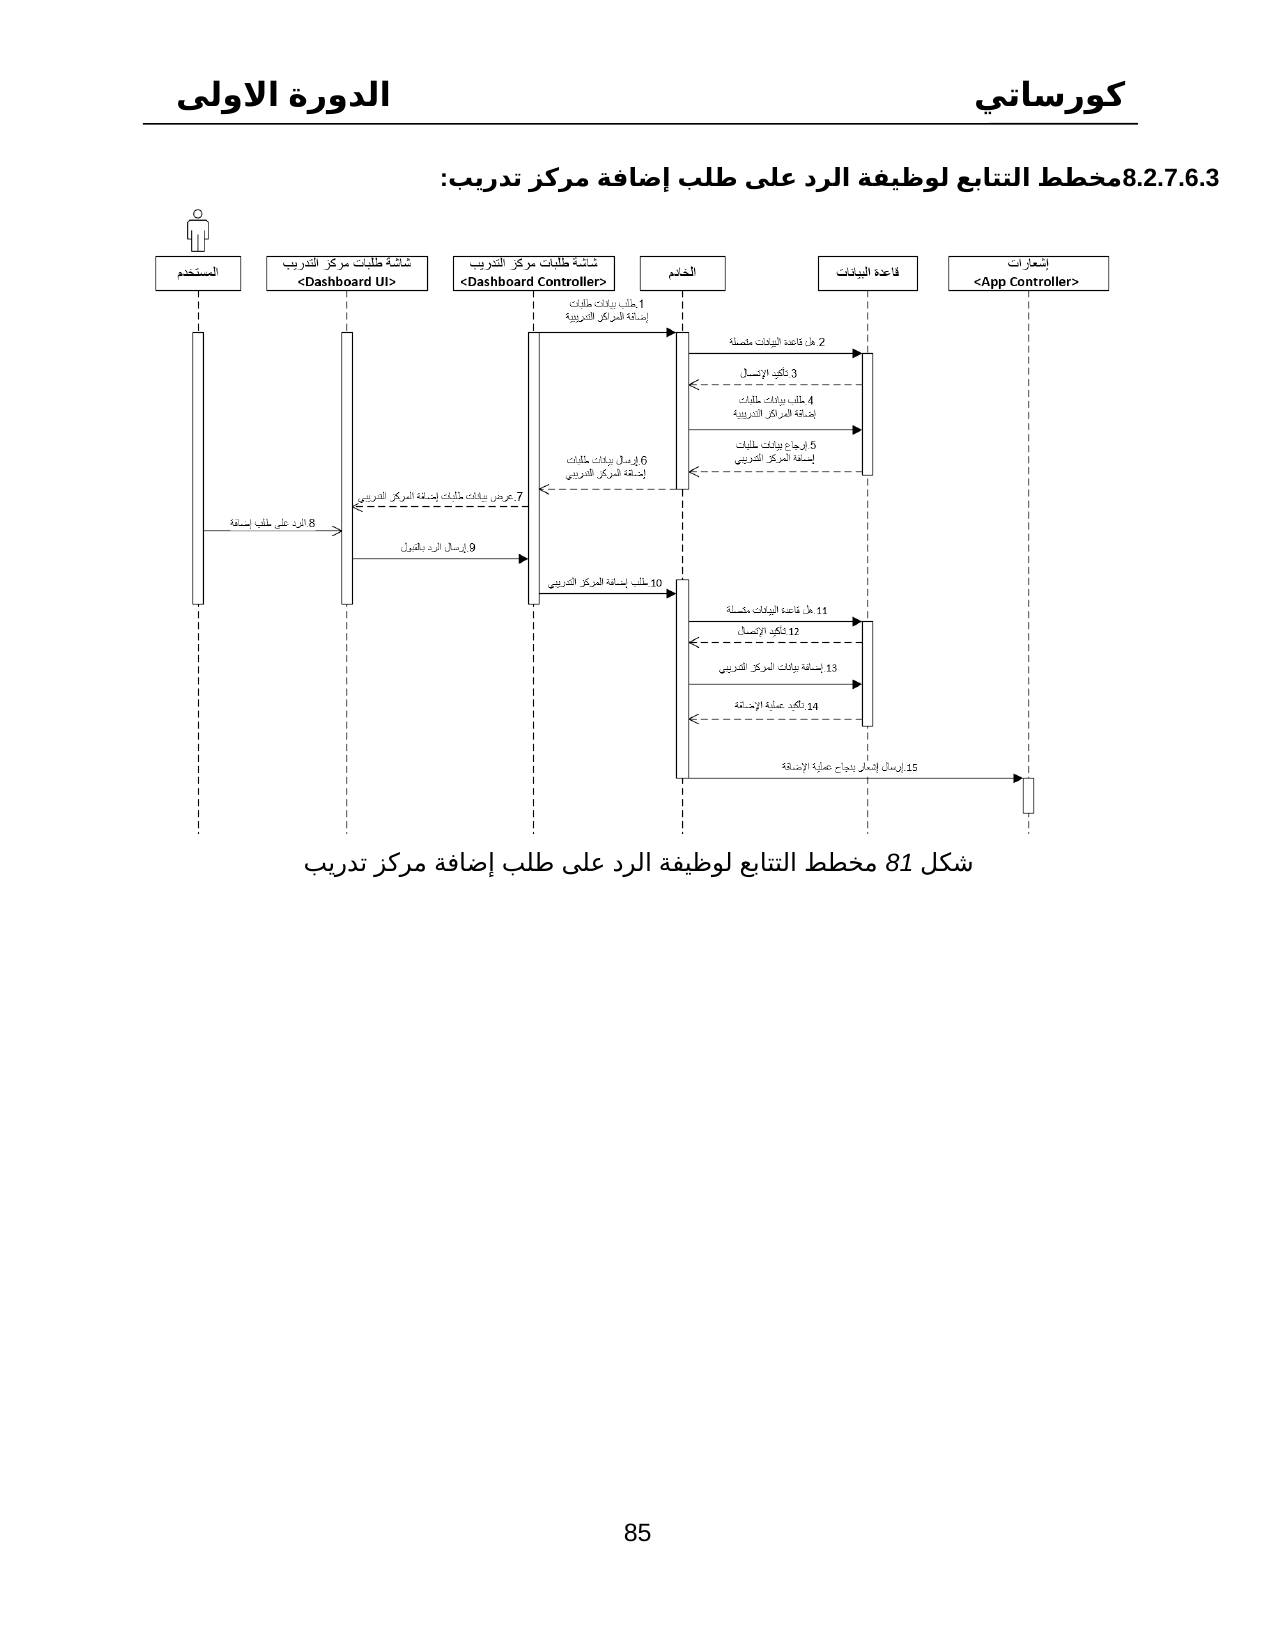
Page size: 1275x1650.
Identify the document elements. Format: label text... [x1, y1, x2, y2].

text شكل 81 مخطط التتابع لوظيفة الرد على طلب إضافة مركز تدريب [150, 848, 1125, 877]
subtitle مخطط التتابع لوظيفة الرد على طلب إضافة مركز تدريب: [150, 162, 1122, 191]
picture [150, 205, 1125, 834]
